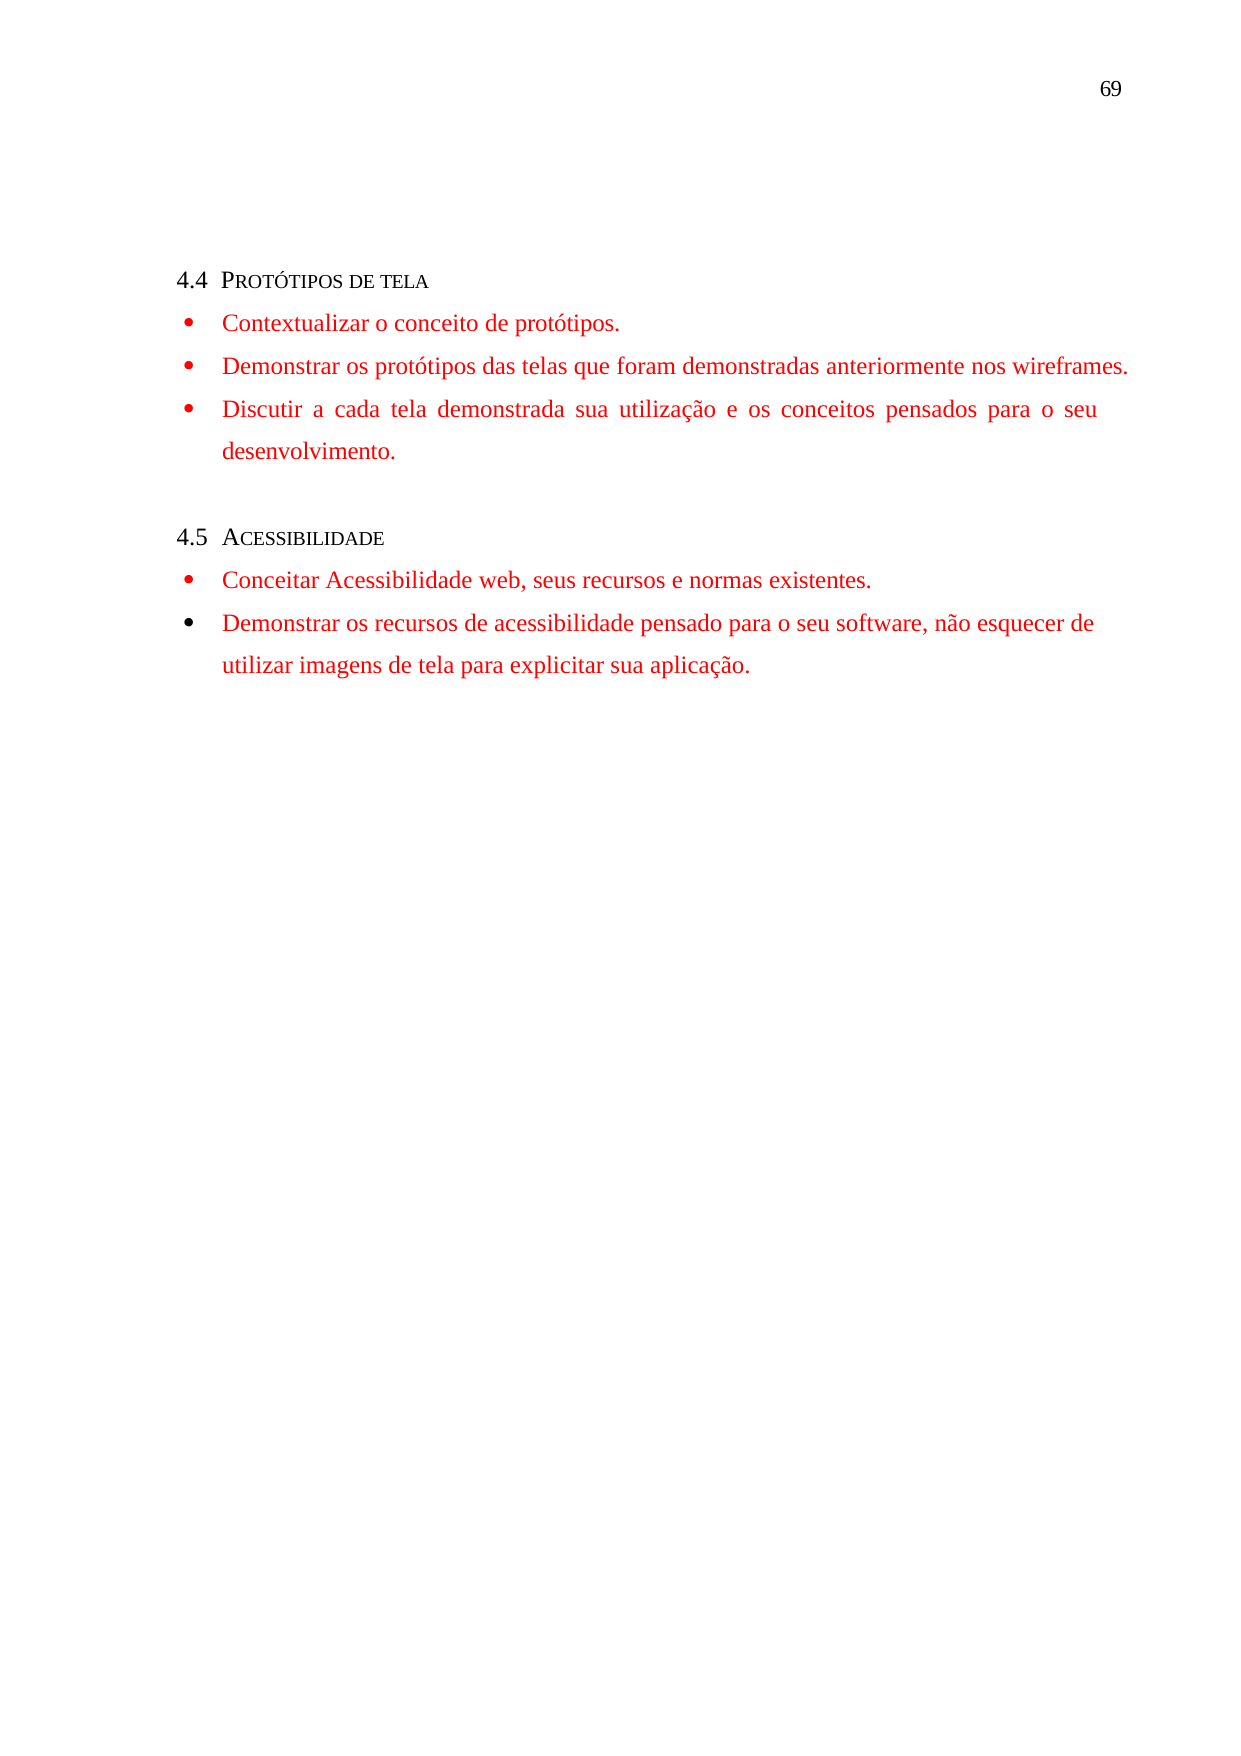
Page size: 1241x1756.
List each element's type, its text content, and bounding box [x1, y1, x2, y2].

text 4.5 ACESSIBILIDADE [176, 522, 1148, 551]
list Conceitar Acessibilidade web, seus recursos e normas existentes. [184, 565, 1148, 594]
list Contextualizar o conceito de protótipos. [184, 308, 1148, 337]
list Discutir a cada tela demonstrada sua utilização e os conceitos pensados para o seu desenvolvimento. [184, 394, 1122, 465]
list Demonstrar os recursos de acessibilidade pensado para o seu software, não esquecer de utilizar imagens de tela para explicitar sua aplicação. [184, 608, 1122, 679]
text 4.4 PROTÓTIPOS DE TELA [176, 265, 1148, 293]
list Demonstrar os protótipos das telas que foram demonstradas anteriormente nos wireframes. [184, 351, 1148, 380]
